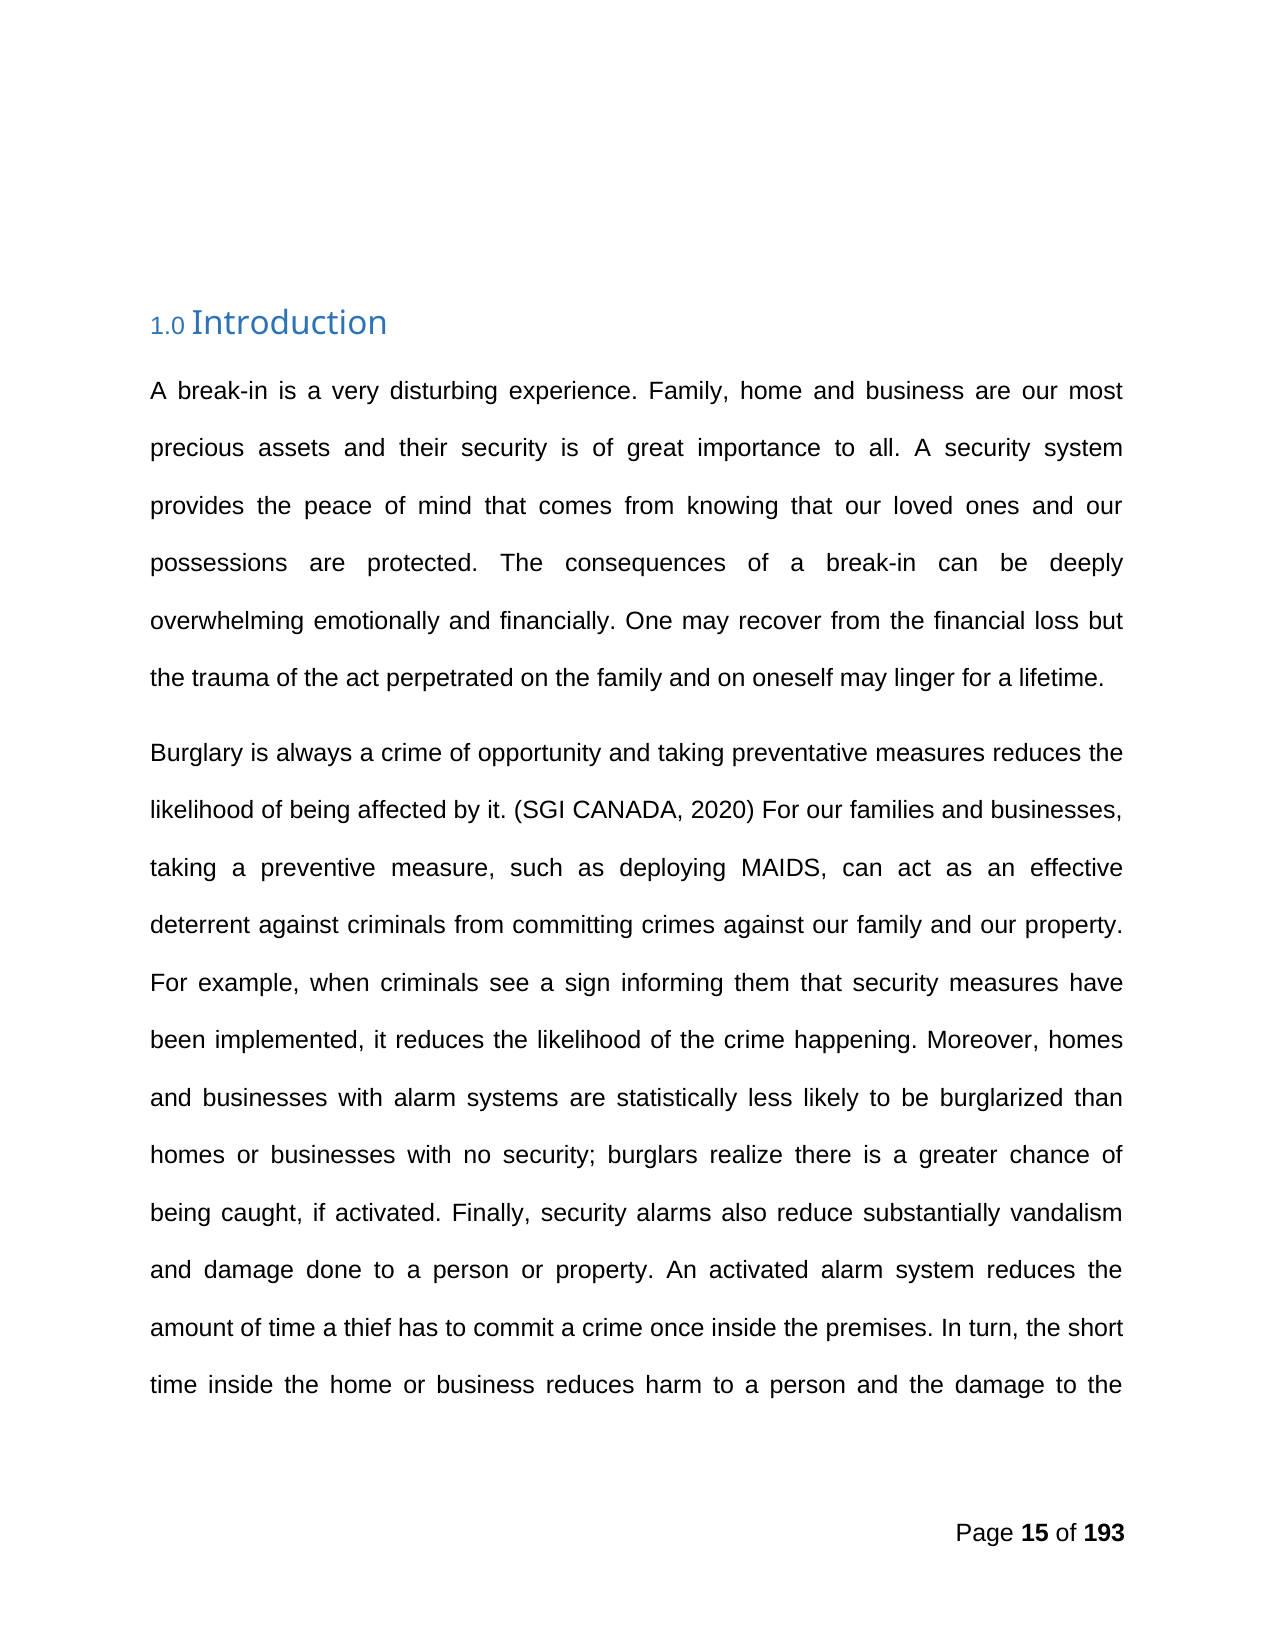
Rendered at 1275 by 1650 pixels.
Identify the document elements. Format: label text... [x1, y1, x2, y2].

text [150, 738, 1125, 1399]
subtitle 1.0 Introduction [150, 299, 1125, 344]
text A break-in is a very disturbing experience. Family, home and business are our most precious assets and their security is of great importance to all. A security system provides the peace of mind that comes from knowing that our loved ones and our possessions are protected. The consequences of a break-in can be deeply overwhelming emotionally and financially. One may recover from the financial loss but the trauma of the act perpetrated on the family and on oneself may linger for a lifetime. [150, 376, 1125, 692]
